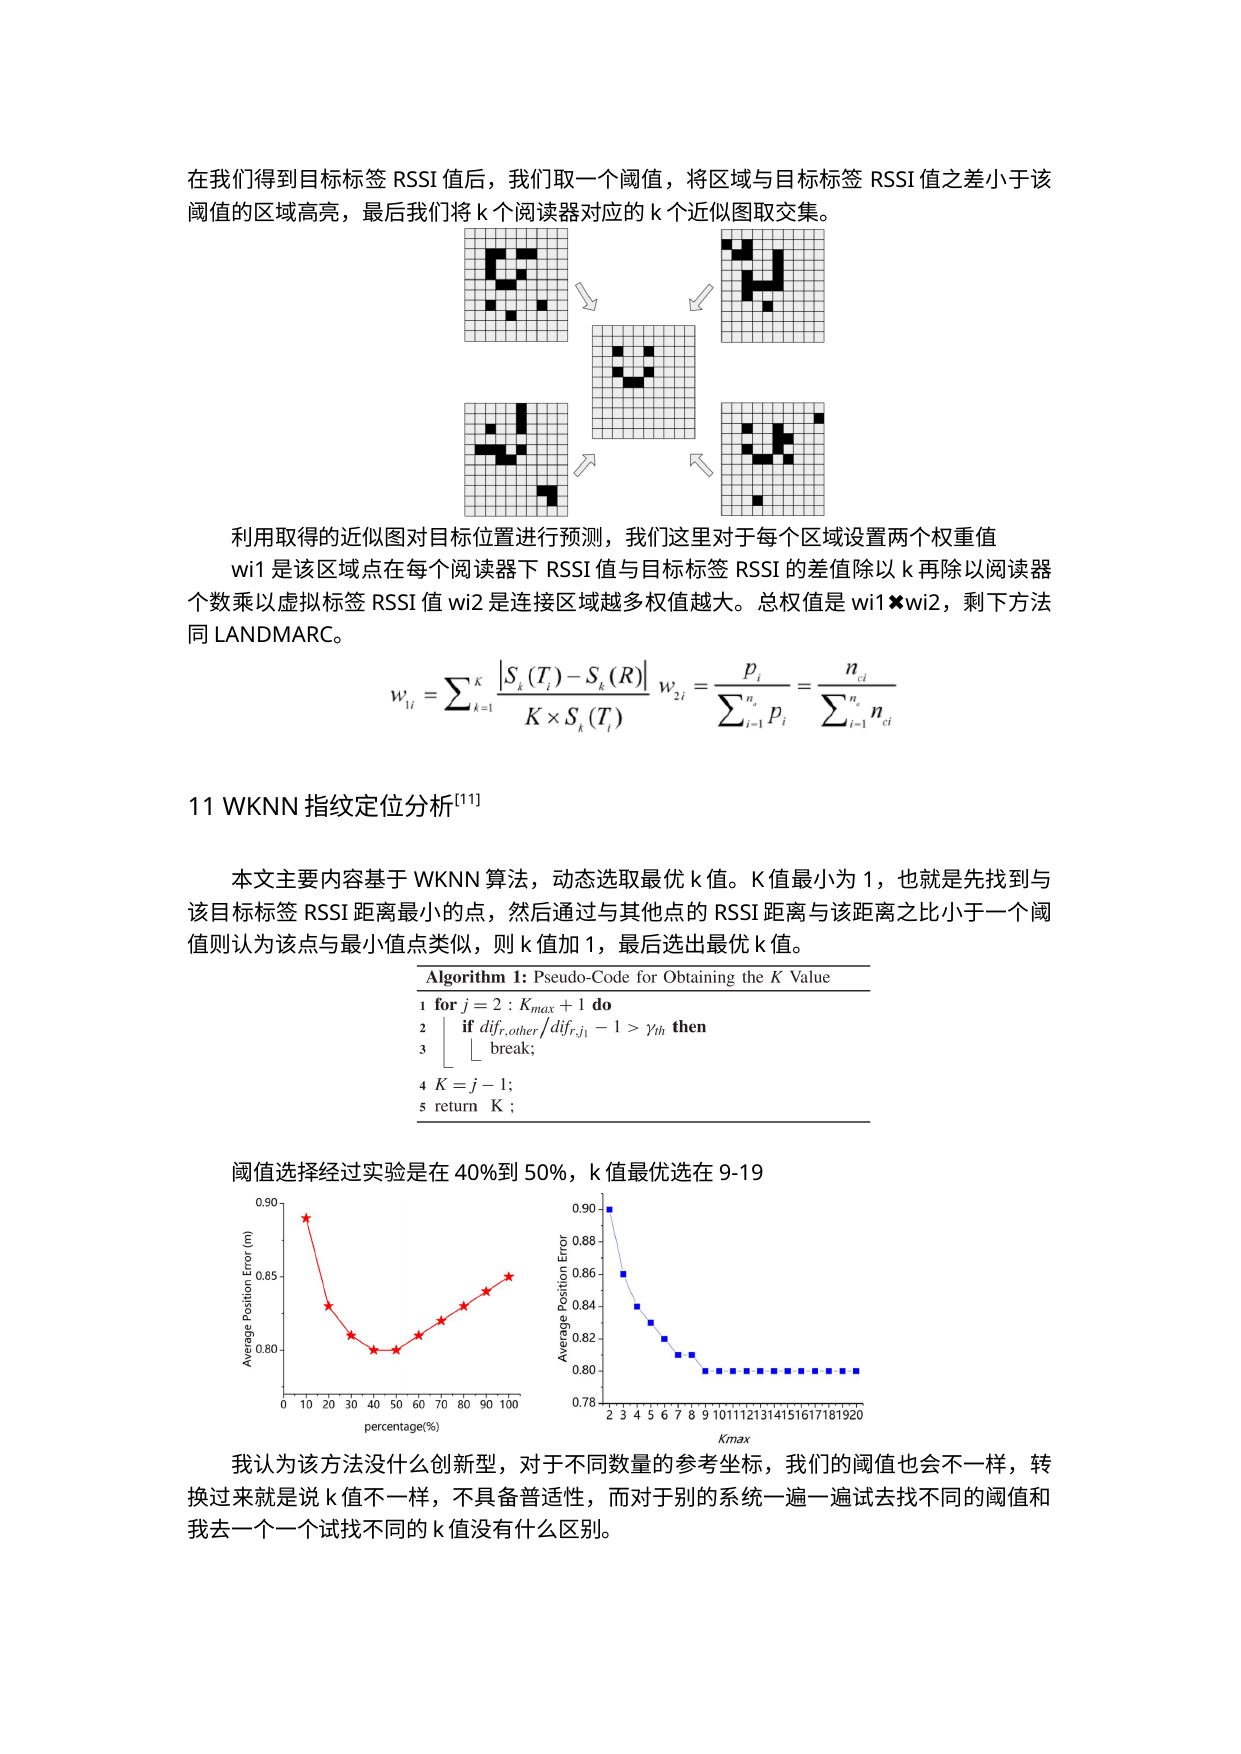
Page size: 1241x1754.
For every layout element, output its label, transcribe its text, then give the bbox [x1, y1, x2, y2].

picture [457, 227, 827, 519]
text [187, 162, 1053, 227]
text 本文主要内容基于WKNN算法，动态选取最优k值。K值最小为1，也就是先找到与该目标标签RSSI距离最小的点，然后通过与其他点的RSSI距离与该距离之比小于一个阈值则认为该点与最小值点类似，则k值加1，最后选出最优k值。 [187, 862, 1053, 959]
picture [374, 649, 910, 745]
picture [231, 1195, 530, 1447]
text wi1是该区域点在每个阅读器下RSSI值与目标标签RSSI的差值除以k再除以阅读器个数乘以虚拟标签RSSI值wi2是连接区域越多权值越大。总权值是wi1✖wi2，剩下方法同LANDMARC。 [187, 552, 1053, 649]
picture [552, 1187, 869, 1447]
text 我认为该方法没什么创新型，对于不同数量的参考坐标，我们的阈值也会不一样，转换过来就是说k值不一样，不具备普适性，而对于别的系统一遍一遍试去找不同的阈值和我去一个一个试找不同的k值没有什么区别。 [187, 1447, 1053, 1544]
text 阈值选择经过实验是在40%到50%，k值最优选在9-19 [187, 1154, 1053, 1187]
text 11 WKNN指纹定位分析[11] [187, 772, 1053, 837]
text 利用取得的近似图对目标位置进行预测，我们这里对于每个区域设置两个权重值 [187, 519, 1053, 552]
picture [410, 959, 875, 1129]
